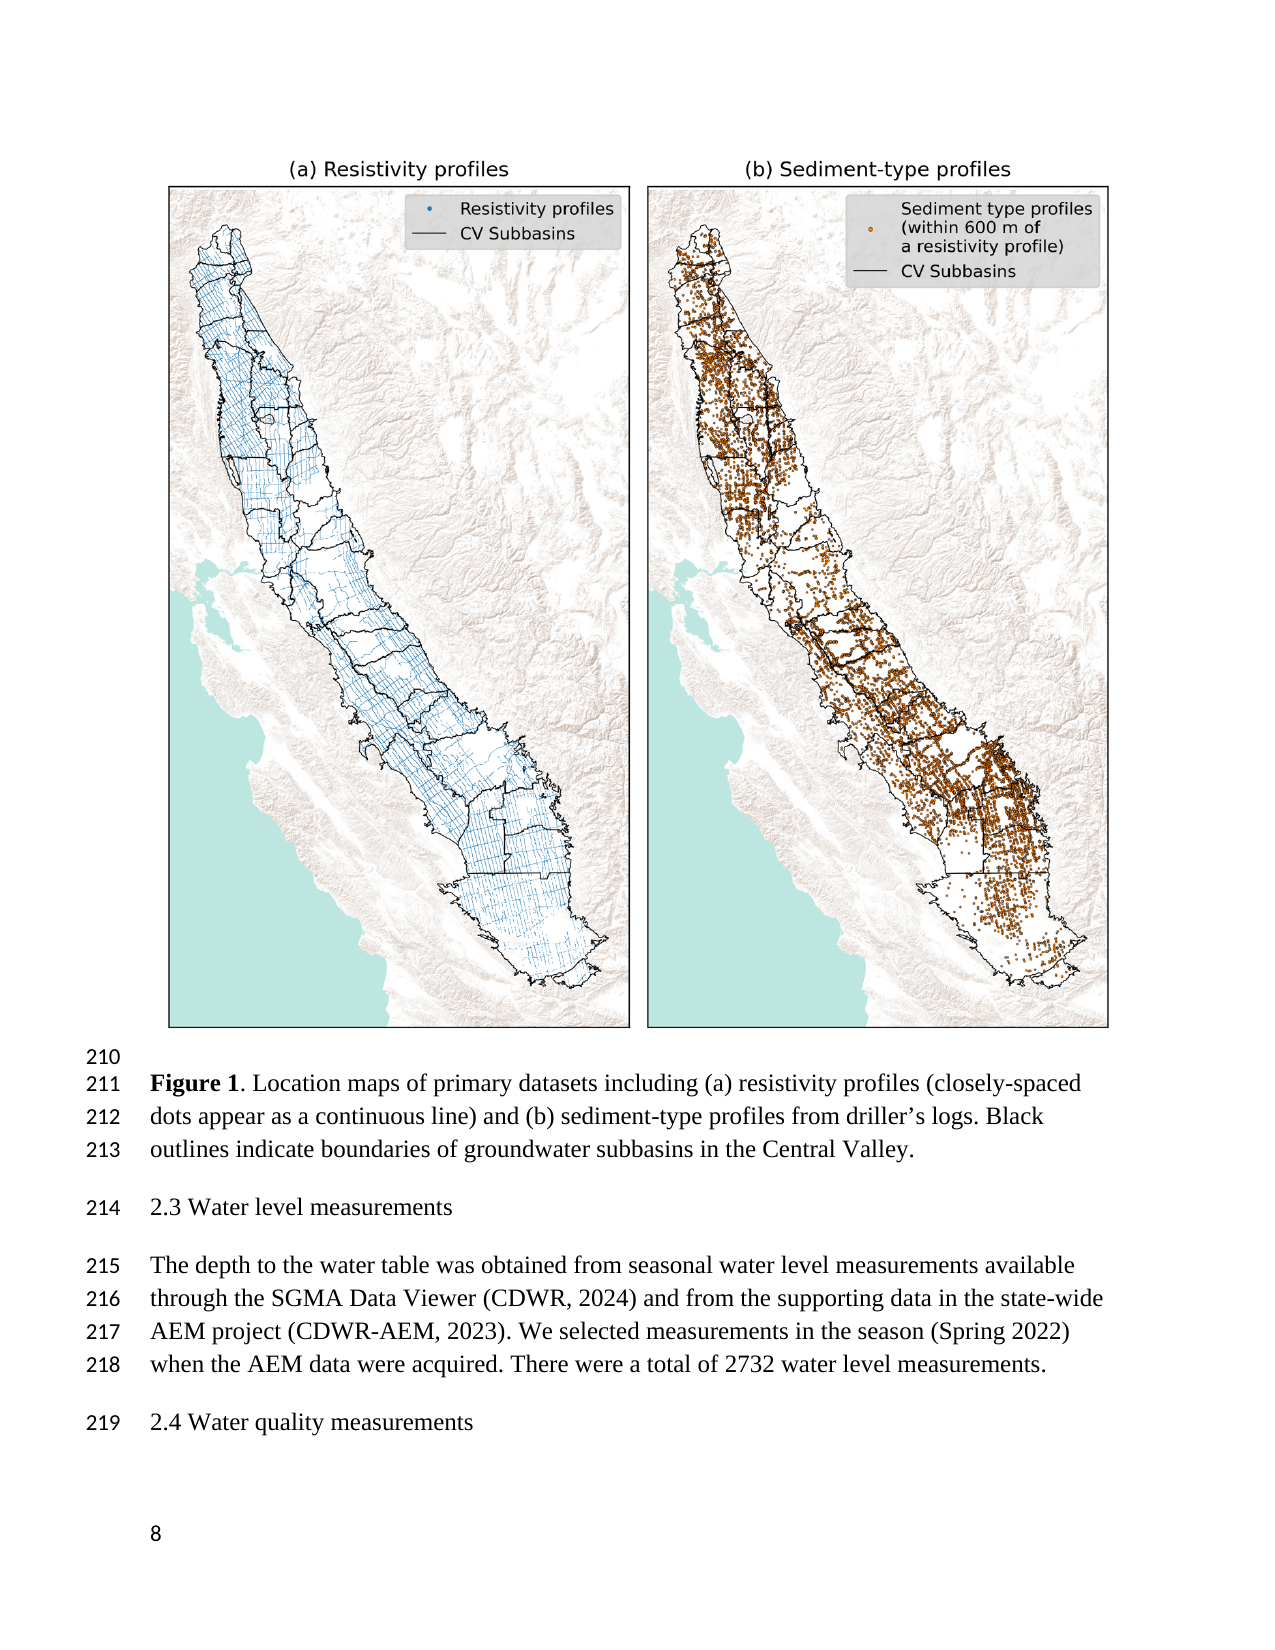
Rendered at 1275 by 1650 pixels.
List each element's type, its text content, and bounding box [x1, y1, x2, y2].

picture [150, 150, 1125, 1064]
text The depth to the water table was obtained from seasonal water level measurements available through the SGMA Data Viewer (CDWR, 2024) and from the supporting data in the state-wide AEM project (CDWR-AEM, 2023). We selected measurements in the season (Spring 2022) when the AEM data were acquired. There were a total of 2732 water level measurements. [150, 1250, 1125, 1378]
text 2.4 Water quality measurements [150, 1407, 1125, 1436]
text 2.3 Water level measurements [150, 1192, 1125, 1221]
text Figure 1. Location maps of primary datasets including (a) resistivity profiles (closely-spaced dots appear as a continuous line) and (b) sediment-type profiles from driller’s logs. Black outlines indicate boundaries of groundwater subbasins in the Central Valley. [150, 1064, 1125, 1163]
